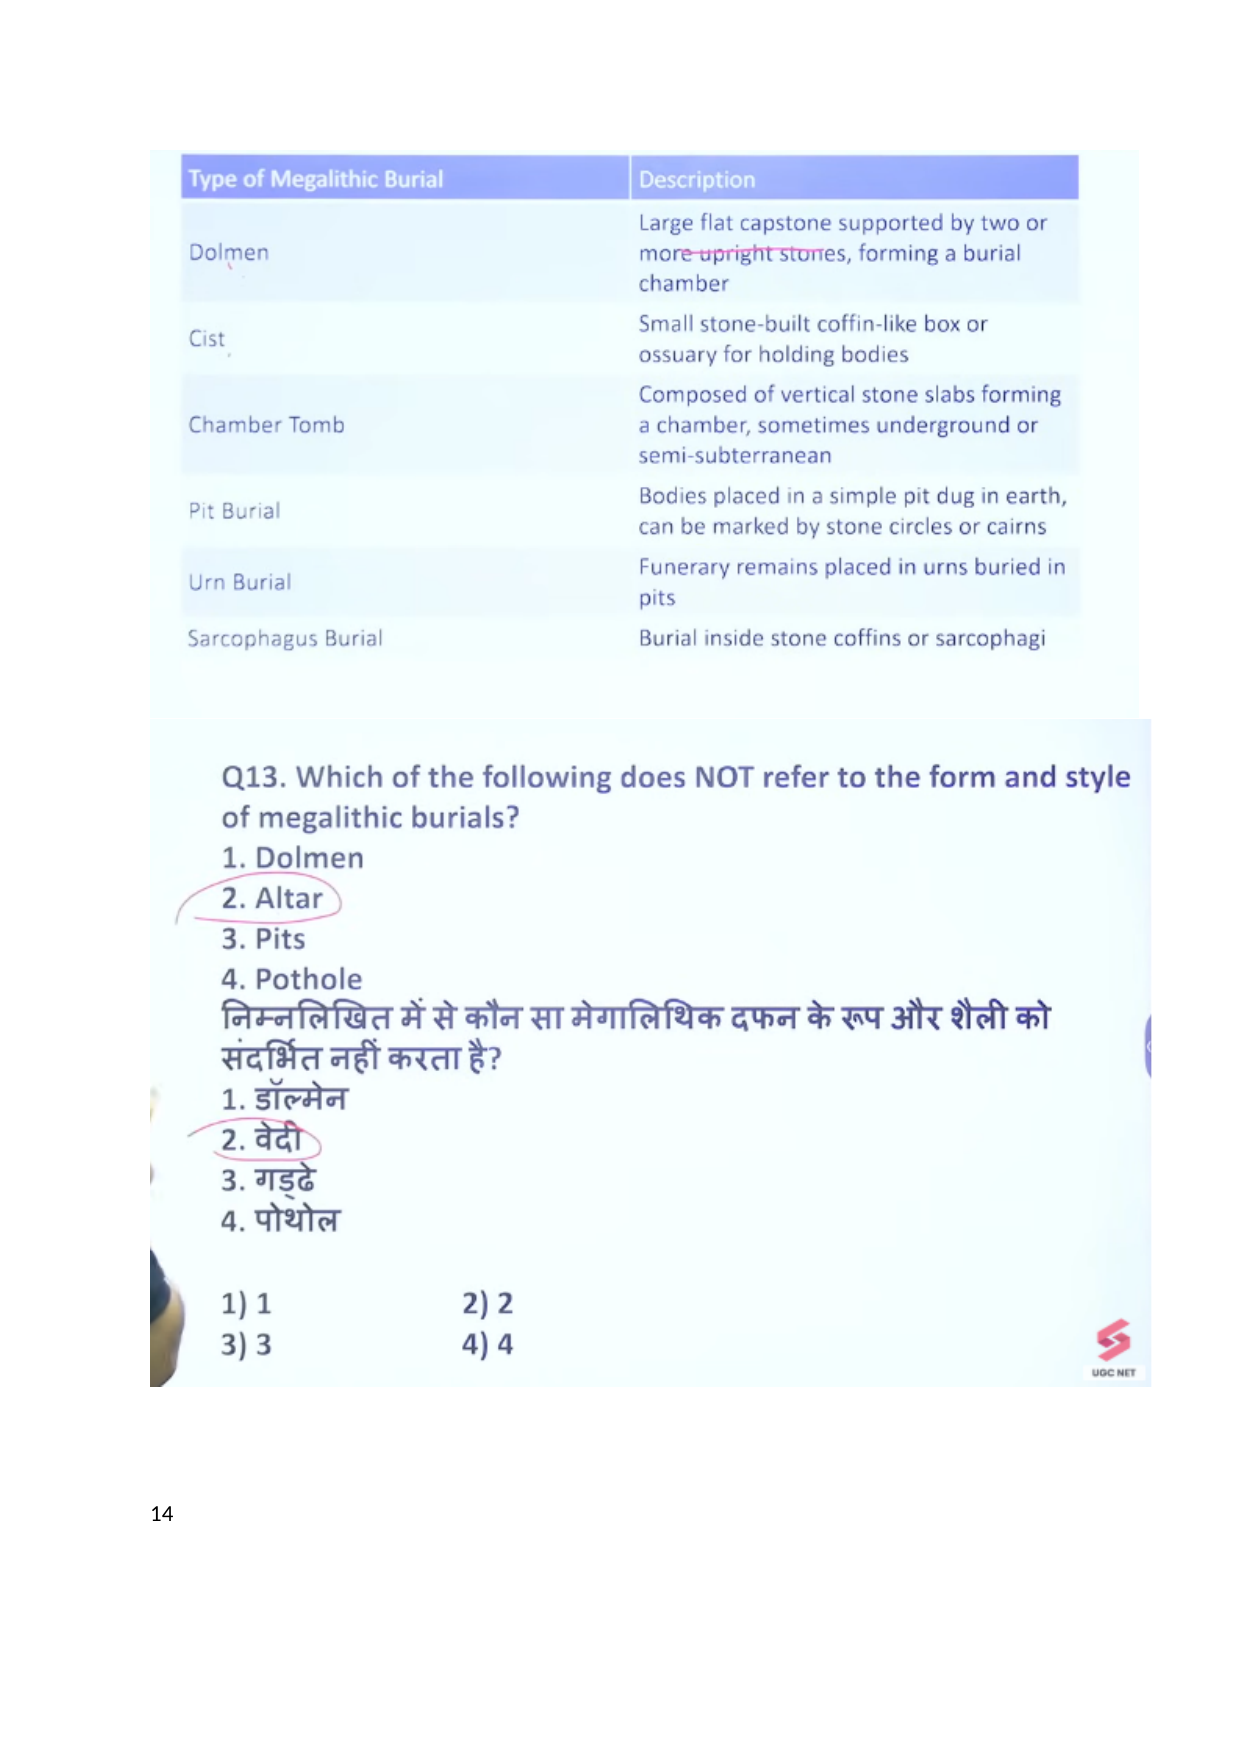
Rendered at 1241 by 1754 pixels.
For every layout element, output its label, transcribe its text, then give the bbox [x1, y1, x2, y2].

picture [150, 150, 1139, 718]
text 14 [150, 1499, 1090, 1527]
picture [150, 719, 1152, 1387]
